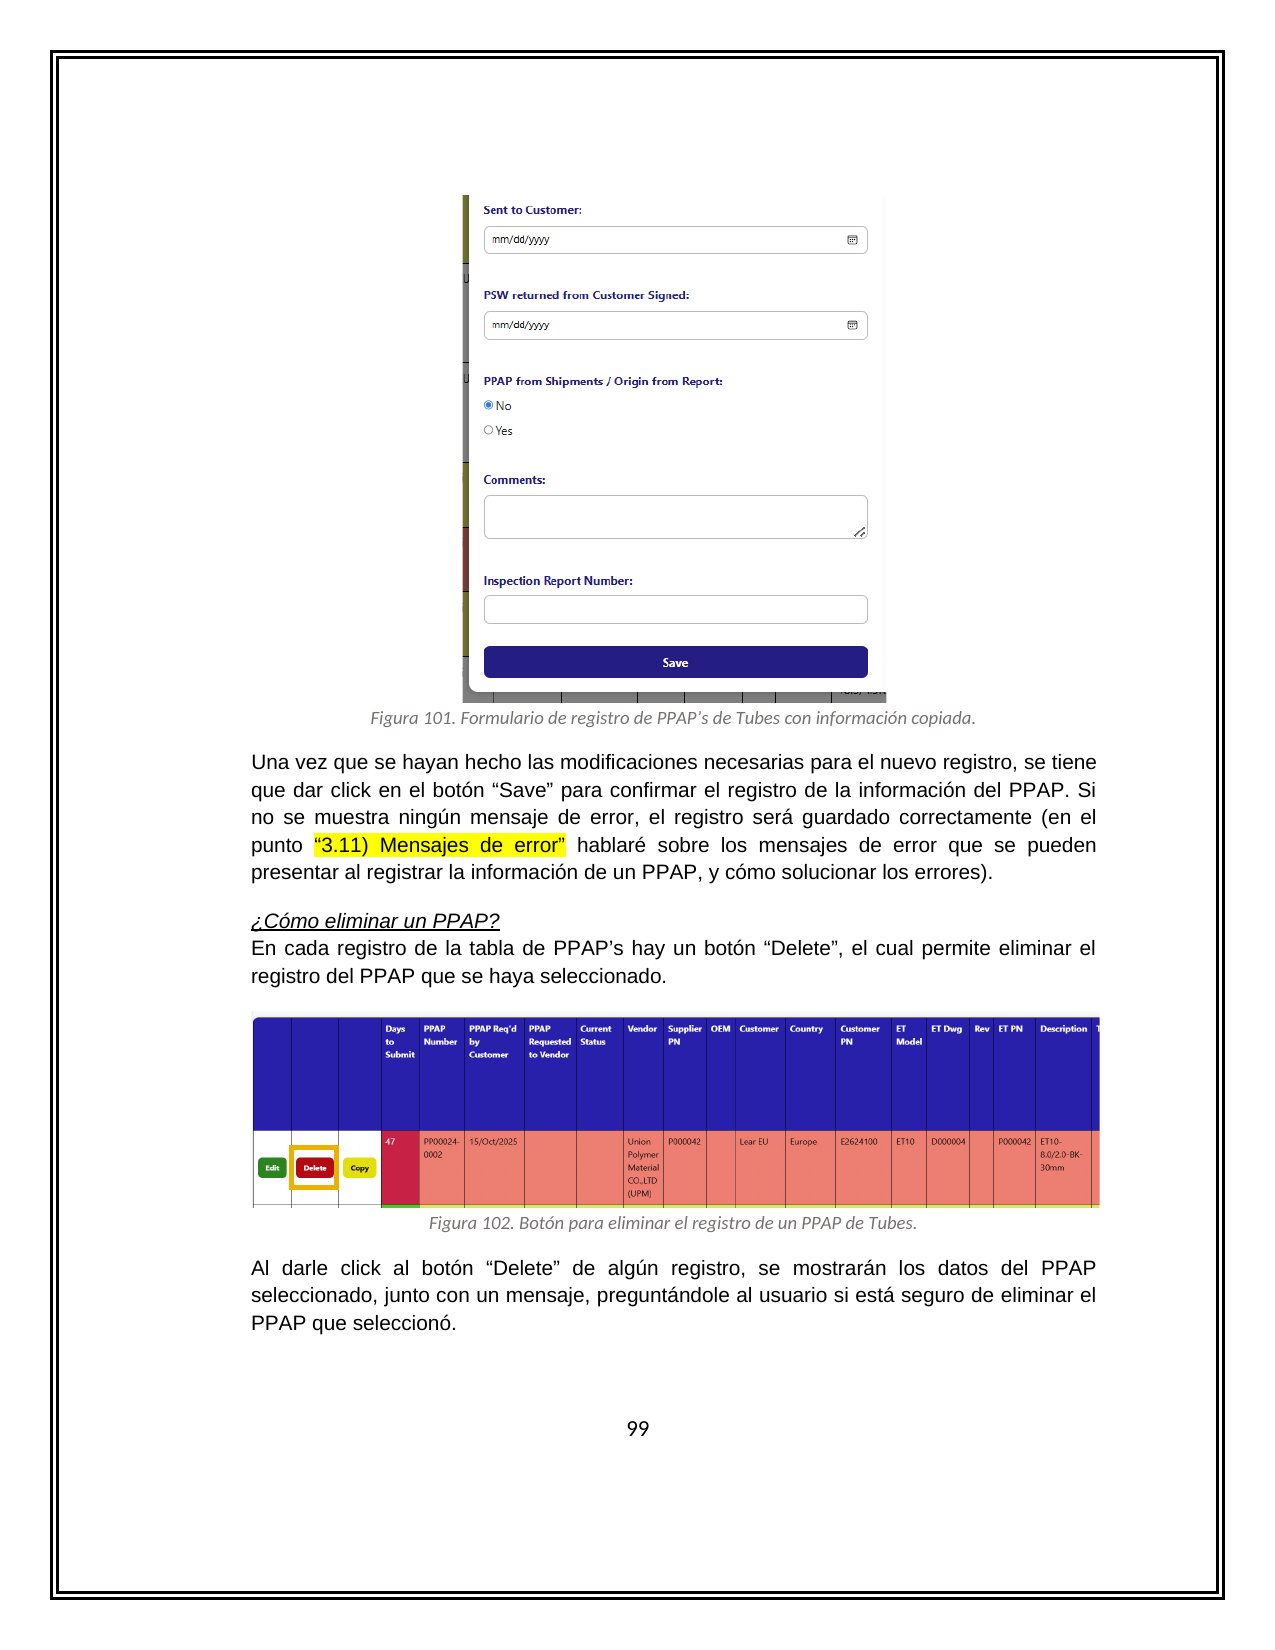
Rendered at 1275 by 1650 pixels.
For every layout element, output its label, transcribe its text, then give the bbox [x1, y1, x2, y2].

text Figura 101. Formulario de registro de PPAP’s de Tubes con información copiada. [177, 706, 1098, 729]
text Figura 102. Botón para eliminar el registro de un PPAP de Tubes. [177, 1212, 1098, 1234]
text Al darle click al botón “Delete” de algún registro, se mostrarán los datos del PPAP seleccionado, junto con un mensaje, preguntándole al usuario si está seguro de eliminar el PPAP que seleccionó. [251, 1255, 1098, 1334]
picture [250, 1011, 1100, 1208]
text Una vez que se hayan hecho las modificaciones necesarias para el nuevo registro, se tiene que dar click en el botón “Save” para confirmar el registro de la información del PPAP. Si no se muestra ningún mensaje de error, el registro será guardado correctamente (en el punto “3.11) Mensajes de error” hablaré sobre los mensajes de error que se pueden presentar al registrar la información de un PPAP, y cómo solucionar los errores). [251, 750, 1098, 884]
text ¿Cómo eliminar un PPAP? [251, 908, 1098, 932]
text En cada registro de la tabla de PPAP’s hay un botón “Delete”, el cual permite eliminar el registro del PPAP que se haya seleccionado. [251, 936, 1098, 987]
picture [462, 195, 887, 703]
